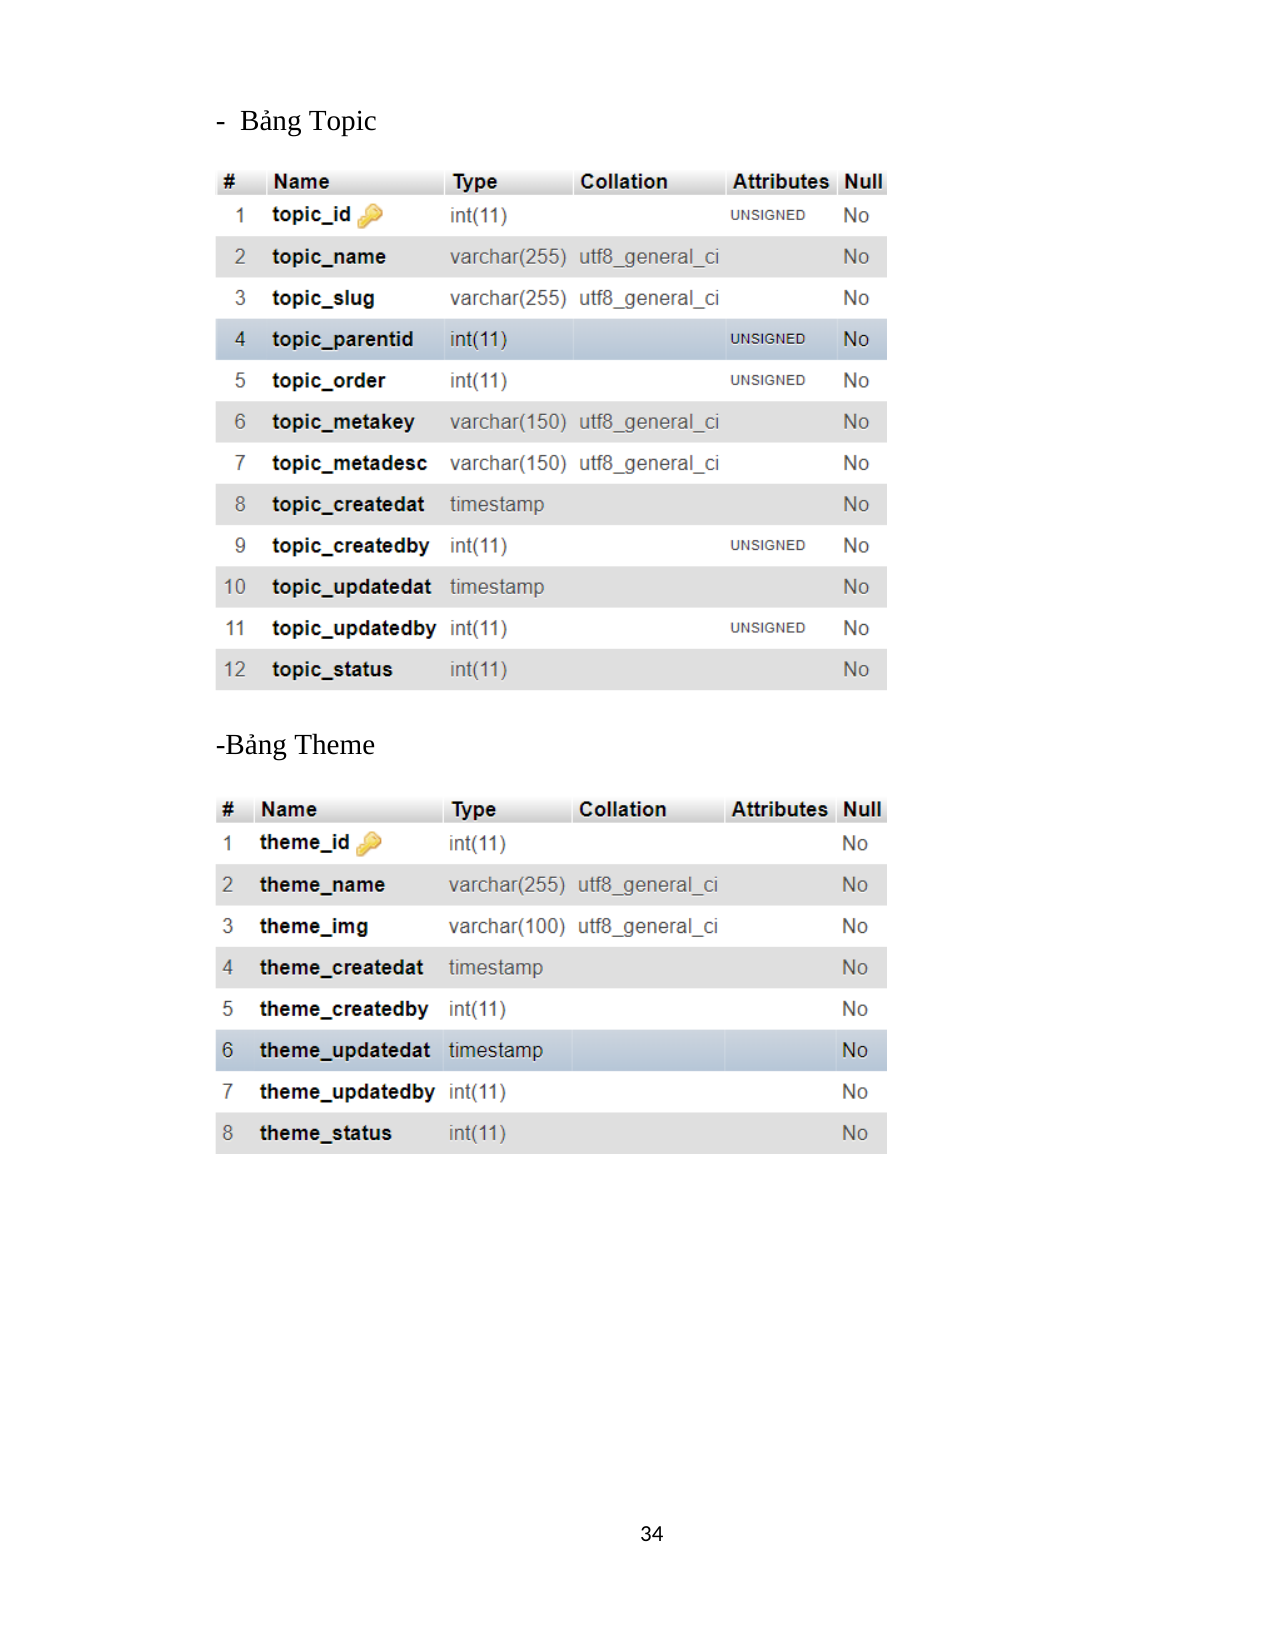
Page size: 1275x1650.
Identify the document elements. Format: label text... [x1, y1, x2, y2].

picture [215, 170, 887, 694]
picture [215, 794, 887, 1154]
list -Bảng Theme [216, 727, 1153, 761]
list - Bảng Topic [216, 103, 1153, 137]
